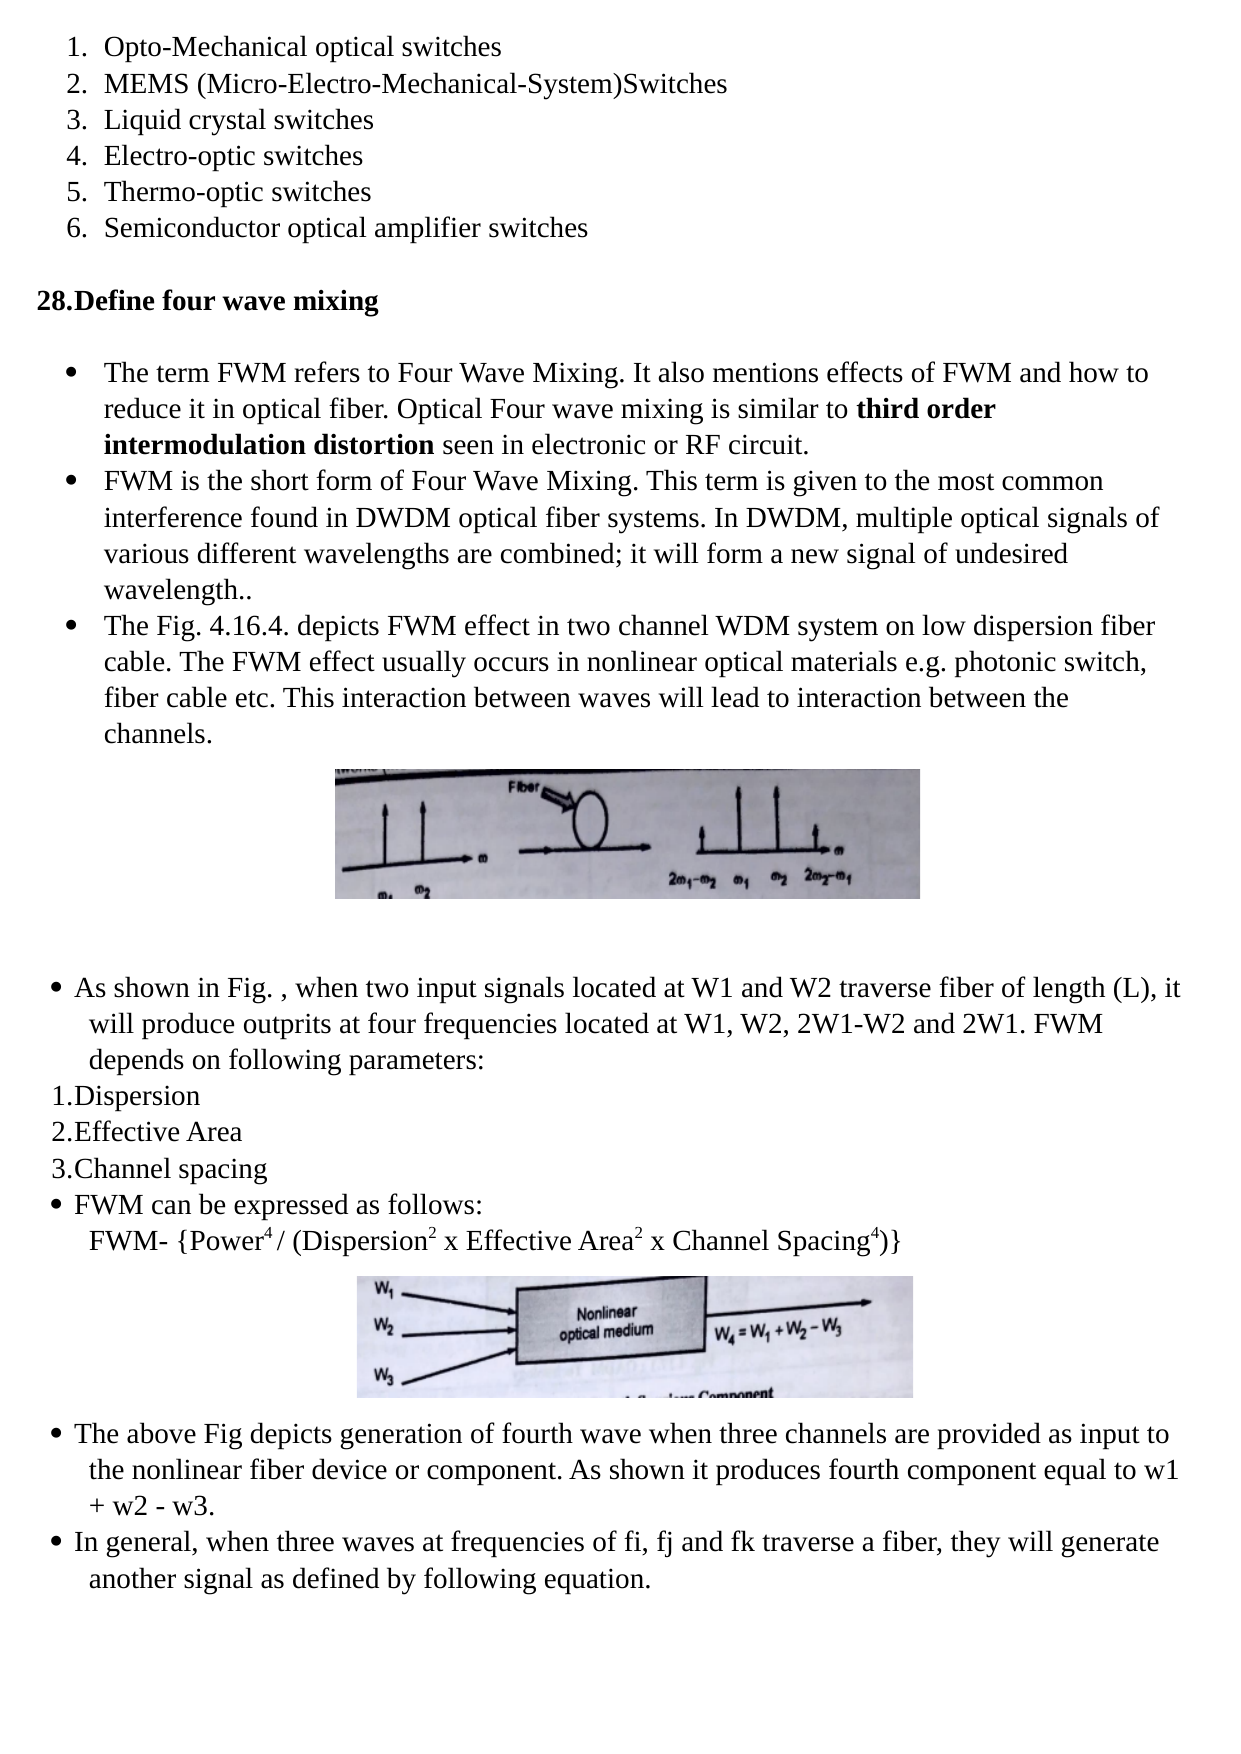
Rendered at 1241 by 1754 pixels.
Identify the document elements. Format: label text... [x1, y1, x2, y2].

list Channel spacing [51, 1151, 1181, 1184]
list FWM can be expressed as follows: [51, 1187, 1181, 1221]
list Dispersion [51, 1078, 1181, 1112]
picture [356, 1276, 914, 1398]
list MEMS (Micro-Electro-Mechanical-System)Switches [66, 66, 1181, 99]
list The above Fig depicts generation of fourth wave when three channels are provided as input to the nonlinear fiber device or component. As shown it produces fourth component equal to w1 + w2 - w3. [51, 1416, 1181, 1522]
list FWM is the short form of Four Wave Mixing. This term is given to the most common interference found in DWDM optical fiber systems. In DWDM, multiple optical signals of various different wavelengths are combined; it will form a new signal of undesired wavelength.. [66, 463, 1181, 606]
list Define four wave mixing [36, 283, 1181, 316]
list Opto-Mechanical optical switches [66, 29, 1181, 63]
picture [335, 769, 921, 899]
list The Fig. 4.16.4. depicts FWM effect in two channel WDM system on low dispersion fiber cable. The FWM effect usually occurs in nonlinear optical materials e.g. photonic switch, fiber cable etc. This interaction between waves will lead to interaction between the channels. [66, 608, 1181, 750]
list The term FWM refers to Four Wave Mixing. It also mentions effects of FWM and how to reduce it in optical fiber. Optical Four wave mixing is similar to third order intermodulation distortion seen in electronic or RF circuit. [66, 355, 1181, 461]
list Electro-optic switches [66, 138, 1181, 172]
list FWM- {Power4 / (Dispersion2 x Effective Area2 x Channel Spacing4)} [89, 1223, 1181, 1257]
list Thermo-optic switches [66, 174, 1181, 208]
list Liquid crystal switches [66, 102, 1181, 135]
list As shown in Fig. , when two input signals located at W1 and W2 traverse fiber of length (L), it will produce outprits at four frequencies located at W1, W2, 2W1-W2 and 2W1. FWM depends on following parameters: [51, 970, 1181, 1076]
list Semiconductor optical amplifier switches [66, 210, 1181, 244]
list Effective Area [51, 1114, 1181, 1148]
list In general, when three waves at frequencies of fi, fj and fk traverse a fiber, they will generate another signal as defined by following equation. [51, 1524, 1181, 1594]
